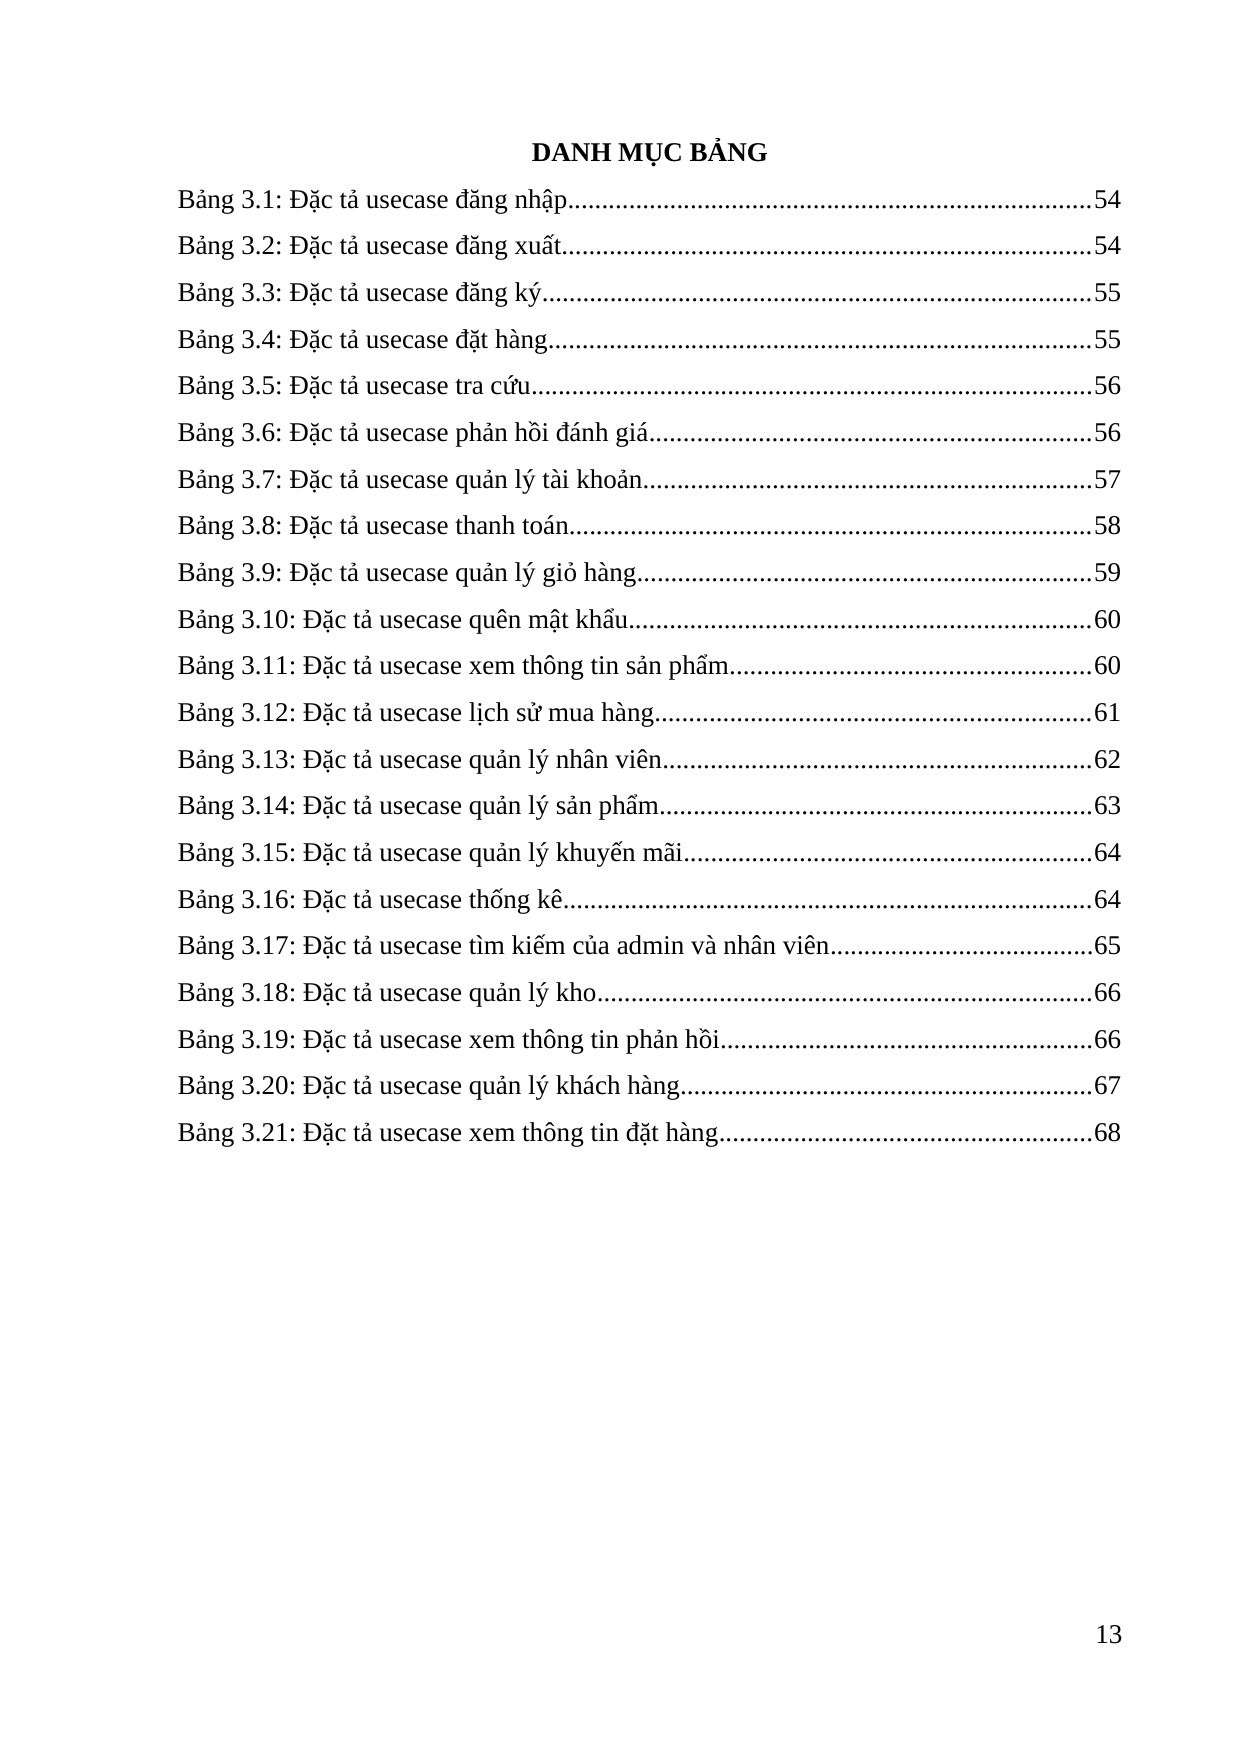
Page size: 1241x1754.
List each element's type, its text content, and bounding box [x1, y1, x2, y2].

text Bảng 3.5: Đặc tả usecase tra cứu 56 [177, 369, 1122, 401]
text Bảng 3.17: Đặc tả usecase tìm kiếm của admin và nhân viên 65 [177, 929, 1122, 961]
text Bảng 3.16: Đặc tả usecase thống kê 64 [177, 883, 1122, 914]
text DANH MỤC BẢNG [177, 136, 1122, 167]
text Bảng 3.8: Đặc tả usecase thanh toán 58 [177, 509, 1122, 541]
text Bảng 3.21: Đặc tả usecase xem thông tin đặt hàng 68 [177, 1116, 1122, 1147]
text Bảng 3.13: Đặc tả usecase quản lý nhân viên 62 [177, 743, 1122, 774]
text Bảng 3.18: Đặc tả usecase quản lý kho 66 [177, 976, 1122, 1007]
text Bảng 3.14: Đặc tả usecase quản lý sản phẩm 63 [177, 789, 1122, 821]
text Bảng 3.10: Đặc tả usecase quên mật khẩu 60 [177, 603, 1122, 634]
text Bảng 3.19: Đặc tả usecase xem thông tin phản hồi 66 [177, 1023, 1122, 1054]
text Bảng 3.12: Đặc tả usecase lịch sử mua hàng 61 [177, 696, 1122, 727]
text Bảng 3.2: Đặc tả usecase đăng xuất 54 [177, 229, 1122, 261]
text Bảng 3.3: Đặc tả usecase đăng ký 55 [177, 276, 1122, 307]
text Bảng 3.20: Đặc tả usecase quản lý khách hàng 67 [177, 1069, 1122, 1101]
text Bảng 3.7: Đặc tả usecase quản lý tài khoản 57 [177, 463, 1122, 494]
text Bảng 3.4: Đặc tả usecase đặt hàng 55 [177, 323, 1122, 354]
text Bảng 3.6: Đặc tả usecase phản hồi đánh giá 56 [177, 416, 1122, 447]
text Bảng 3.9: Đặc tả usecase quản lý giỏ hàng 59 [177, 556, 1122, 587]
text Bảng 3.1: Đặc tả usecase đăng nhập 54 [177, 183, 1122, 214]
text Bảng 3.15: Đặc tả usecase quản lý khuyến mãi 64 [177, 836, 1122, 867]
text Bảng 3.11: Đặc tả usecase xem thông tin sản phẩm 60 [177, 649, 1122, 681]
